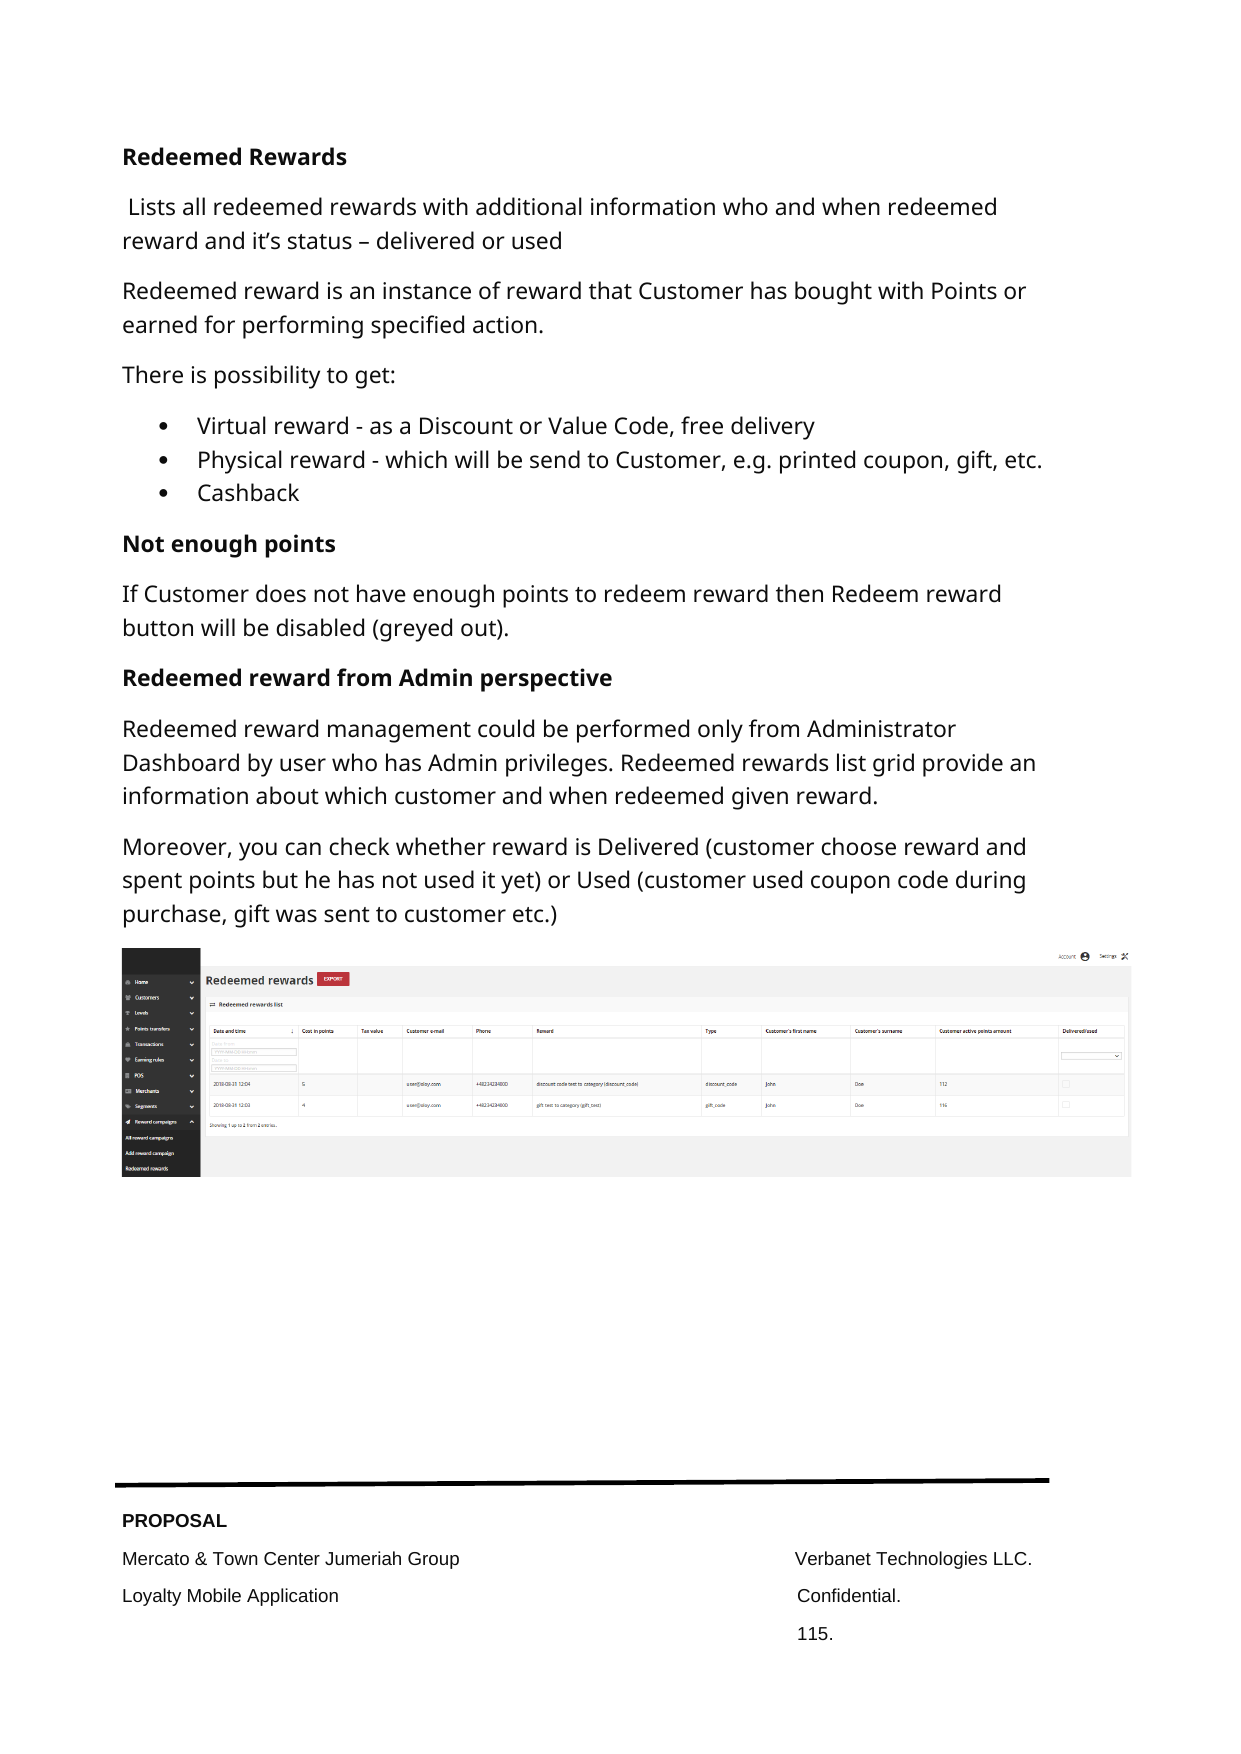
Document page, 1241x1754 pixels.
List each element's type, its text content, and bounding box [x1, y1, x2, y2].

text If Customer does not have enough points to redeem reward then Redeem reward button will be disabled (greyed out). [122, 578, 1053, 643]
text Lists all redeemed rewards with additional information who and when redeemed reward and it’s status – delivered or used [122, 191, 1053, 256]
list Virtual reward - as a Discount or Value Code, free delivery [159, 410, 1053, 441]
picture [121, 948, 1132, 1177]
text Redeemed Rewards [122, 141, 1053, 172]
text Redeemed reward is an instance of reward that Customer has bought with Points or earned for performing specified action. [122, 275, 1053, 340]
text There is possibility to get: [122, 359, 1053, 391]
text Redeemed reward from Admin perspective [122, 662, 1053, 693]
list Cashback [159, 477, 1053, 508]
list Physical reward - which will be send to Customer, e.g. printed coupon, gift, etc. [159, 443, 1053, 475]
text Not enough points [122, 528, 1053, 559]
text Moreover, you can check whether reward is Delivered (customer choose reward and spent points but he has not used it yet) or Used (customer used coupon code during purchase, gift was sent to customer etc.) [122, 831, 1053, 929]
text Redeemed reward management could be performed only from Administrator Dashboard by user who has Admin privileges. Redeemed rewards list grid provide an information about which customer and when redeemed given reward. [122, 713, 1053, 811]
